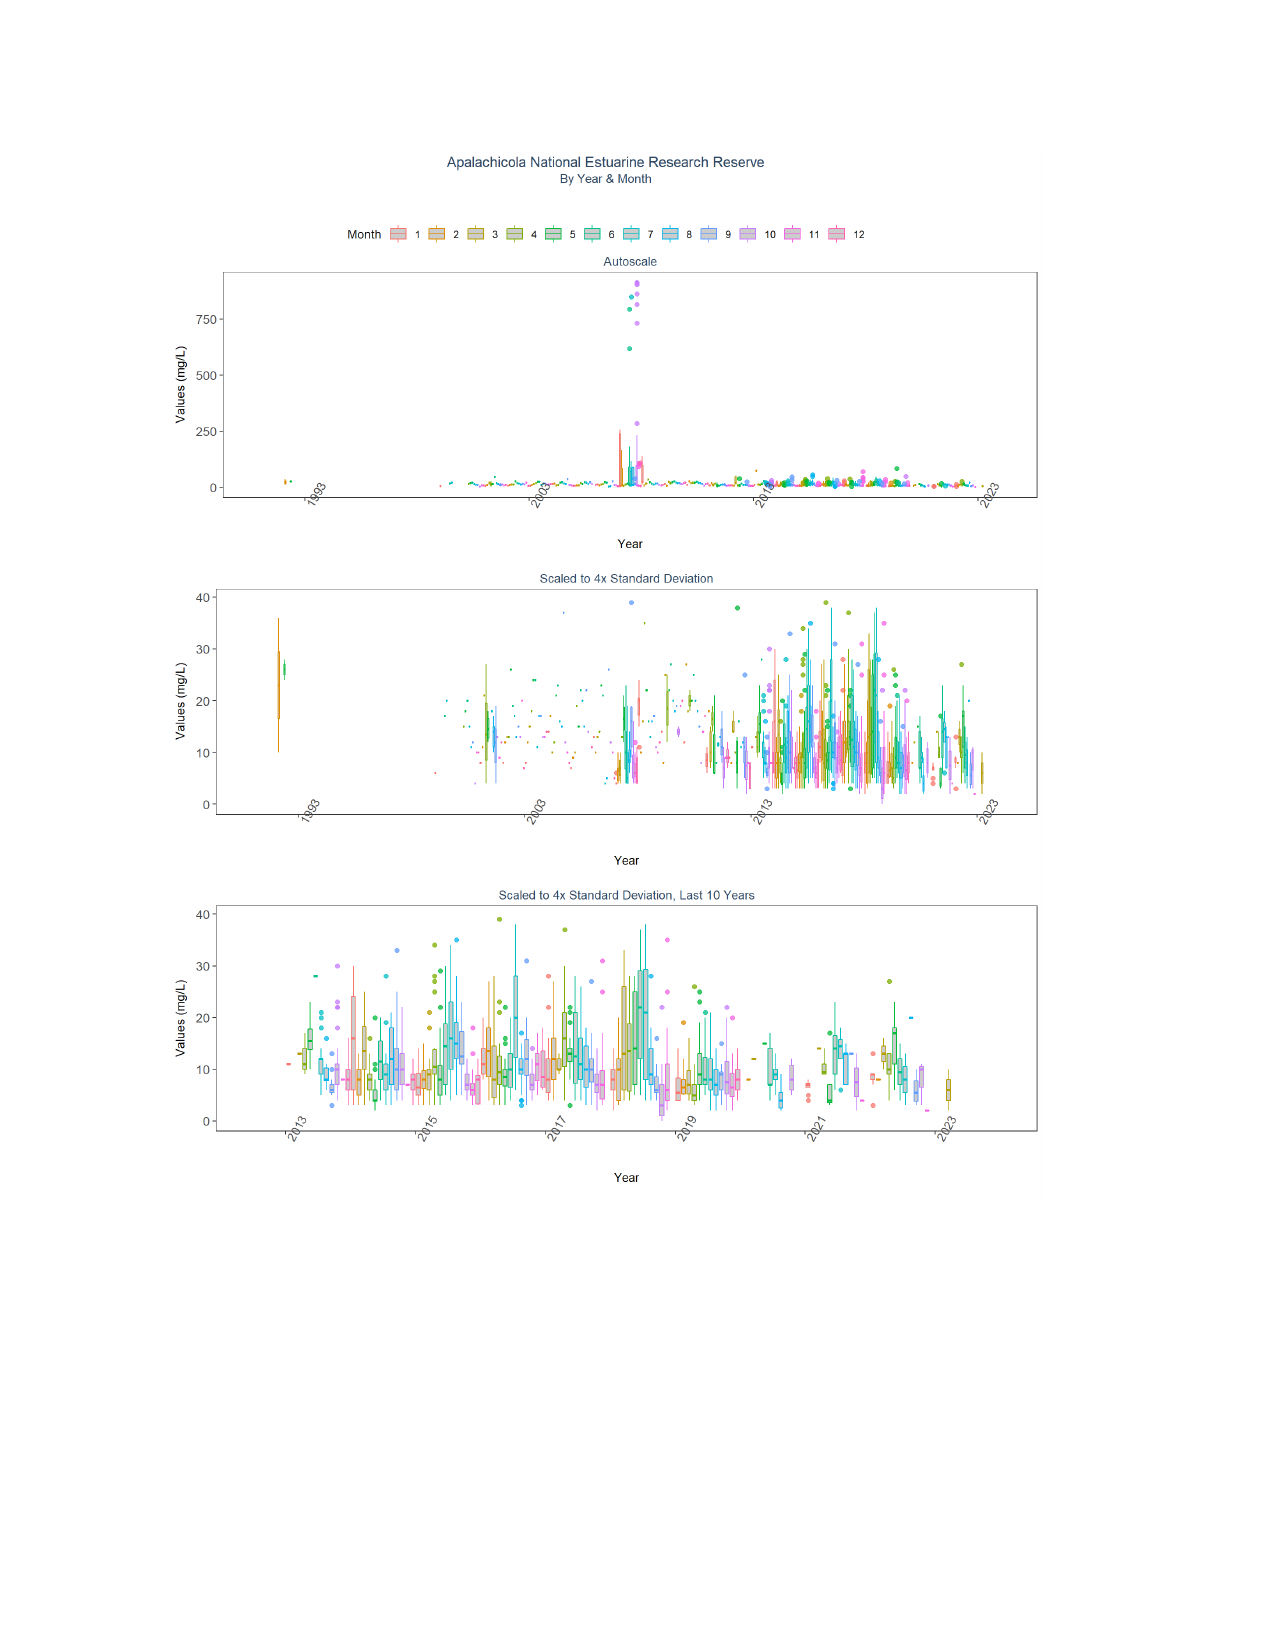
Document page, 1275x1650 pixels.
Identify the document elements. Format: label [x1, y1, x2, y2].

picture [168, 150, 1044, 1200]
